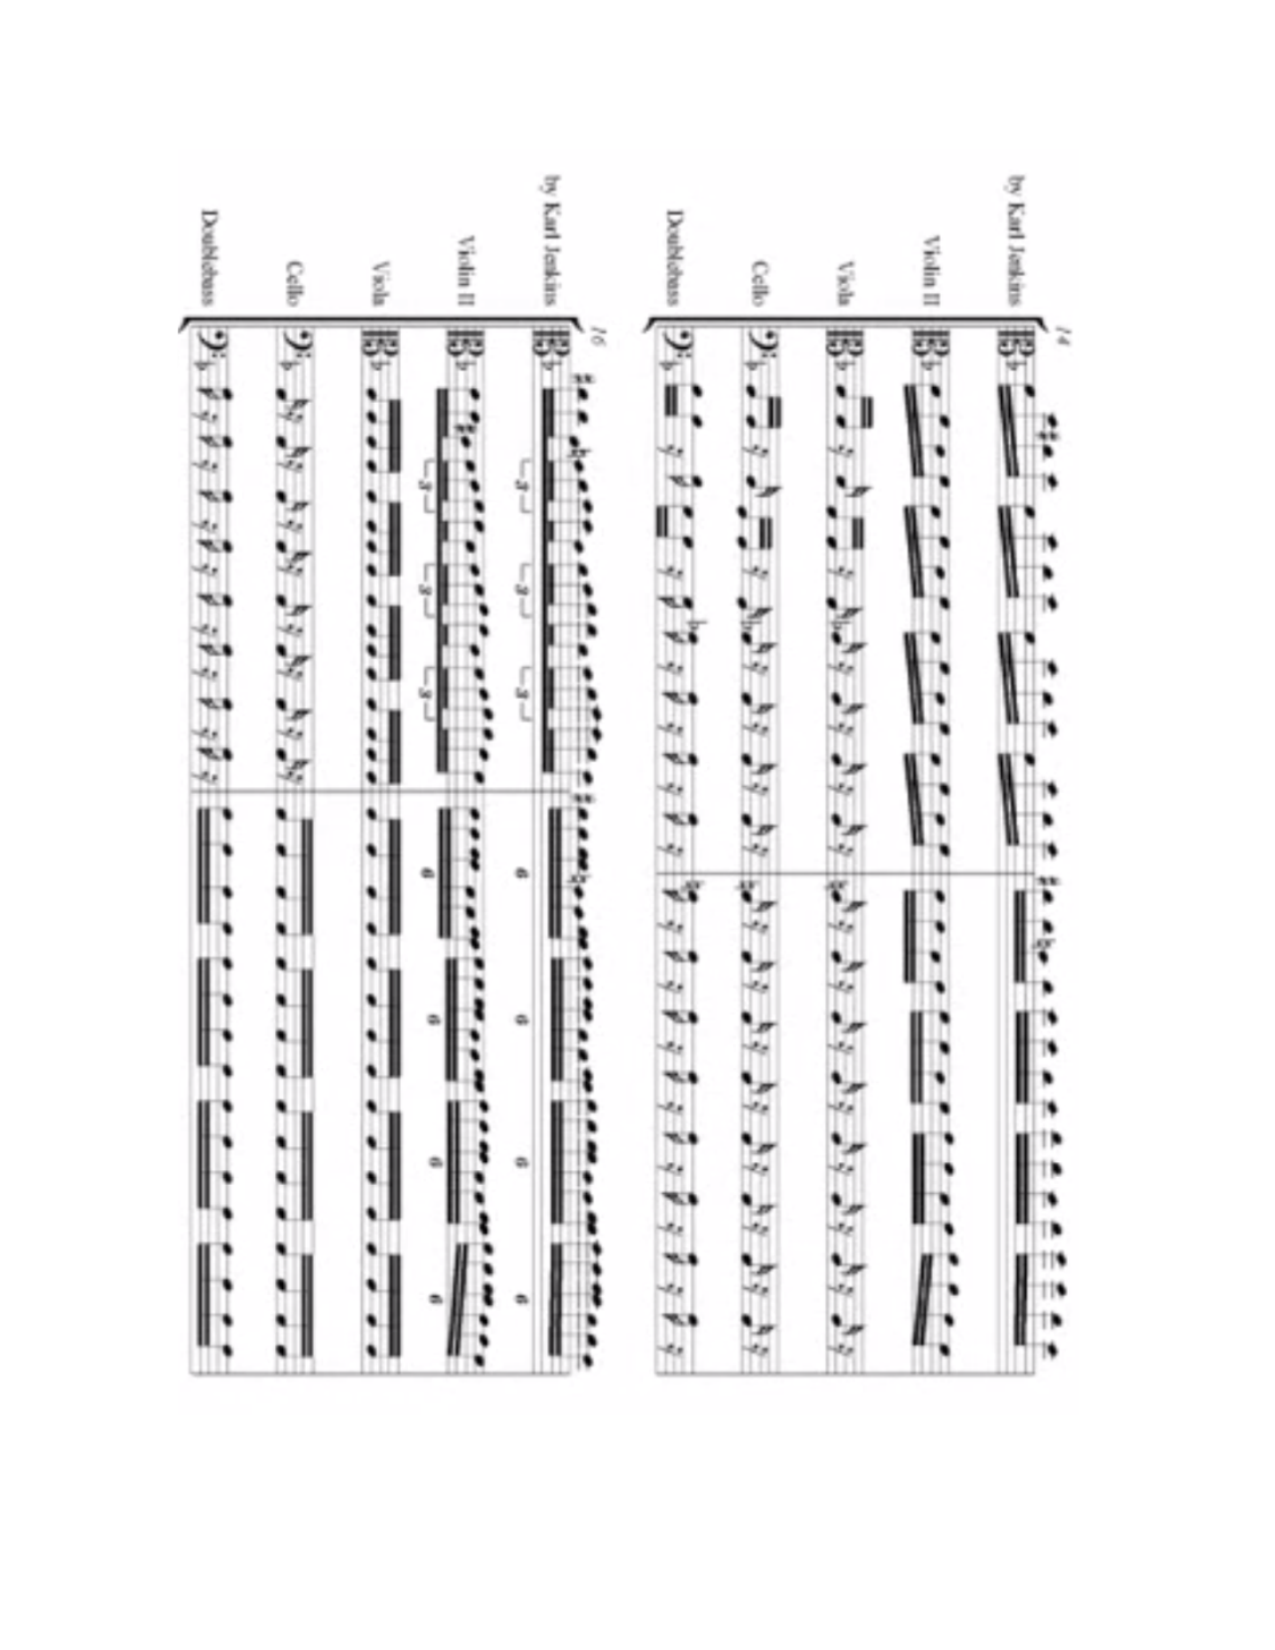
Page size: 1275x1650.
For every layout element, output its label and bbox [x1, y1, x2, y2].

picture [177, 150, 1079, 1415]
